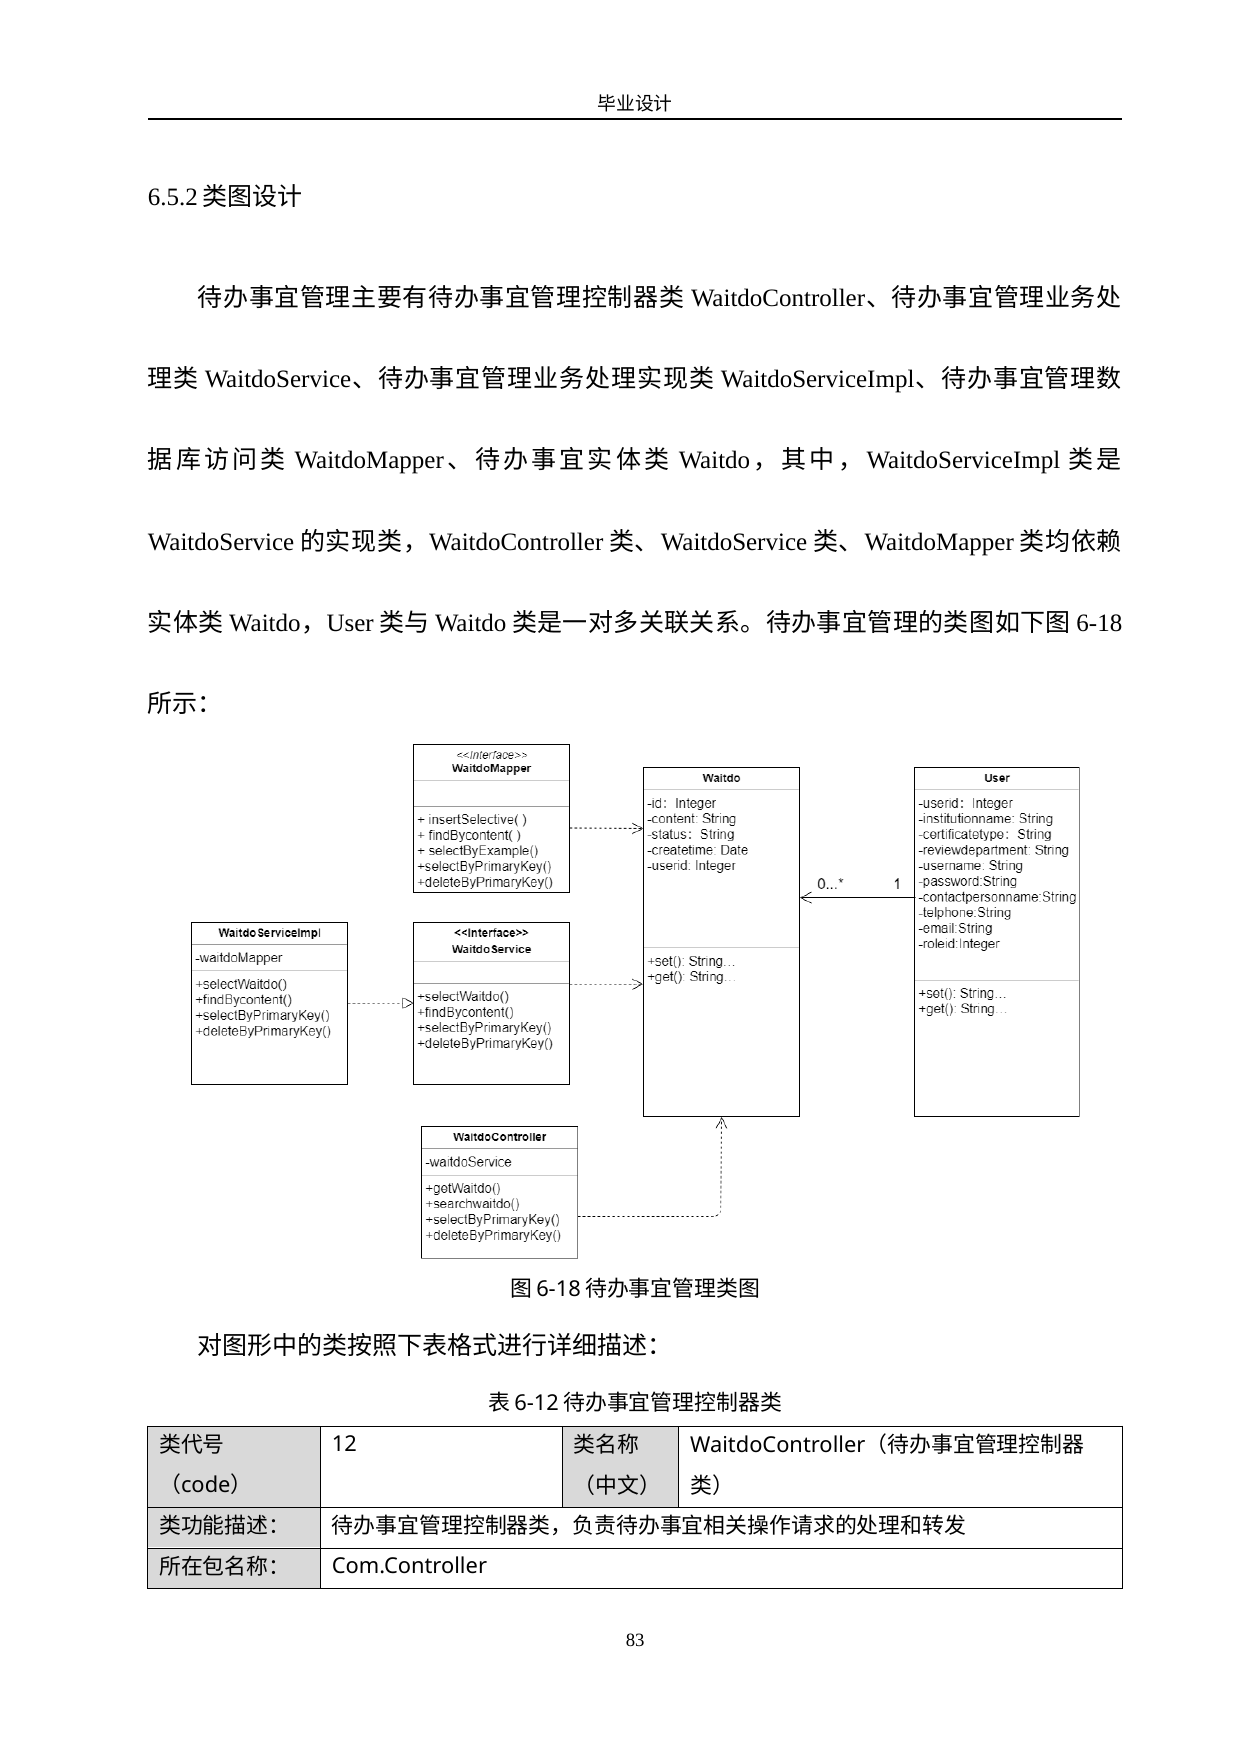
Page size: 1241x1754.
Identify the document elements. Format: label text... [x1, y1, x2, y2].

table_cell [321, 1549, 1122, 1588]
picture [190, 743, 1080, 1259]
text 图6-18待办事宜管理类图 [148, 1271, 1122, 1303]
text 表6-12待办事宜管理控制器类 [148, 1385, 1122, 1418]
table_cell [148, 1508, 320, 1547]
text 对图形中的类按照下表格式进行详细描述： [148, 1311, 1122, 1376]
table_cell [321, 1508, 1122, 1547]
subtitle 6.5.2类图设计 [148, 162, 1122, 227]
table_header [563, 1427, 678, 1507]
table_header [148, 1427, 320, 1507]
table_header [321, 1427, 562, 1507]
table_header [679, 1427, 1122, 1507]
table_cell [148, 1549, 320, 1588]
text 待办事宜管理主要有待办事宜管理控制器类WaitdoController、待办事宜管理业务处理类WaitdoService、待办事宜管理业务处理实现类WaitdoServiceImpl、待办事宜管理数据库访问类WaitdoMapper、待办事宜实体类Waitdo，其中，WaitdoServiceImpl类是WaitdoService的实现类，WaitdoController类、WaitdoService类、WaitdoMapper类均依赖实体类Waitdo，User类与Waitdo类是一对多关联关系。待办事宜管理的类图如下图6-18所示： [148, 263, 1122, 734]
